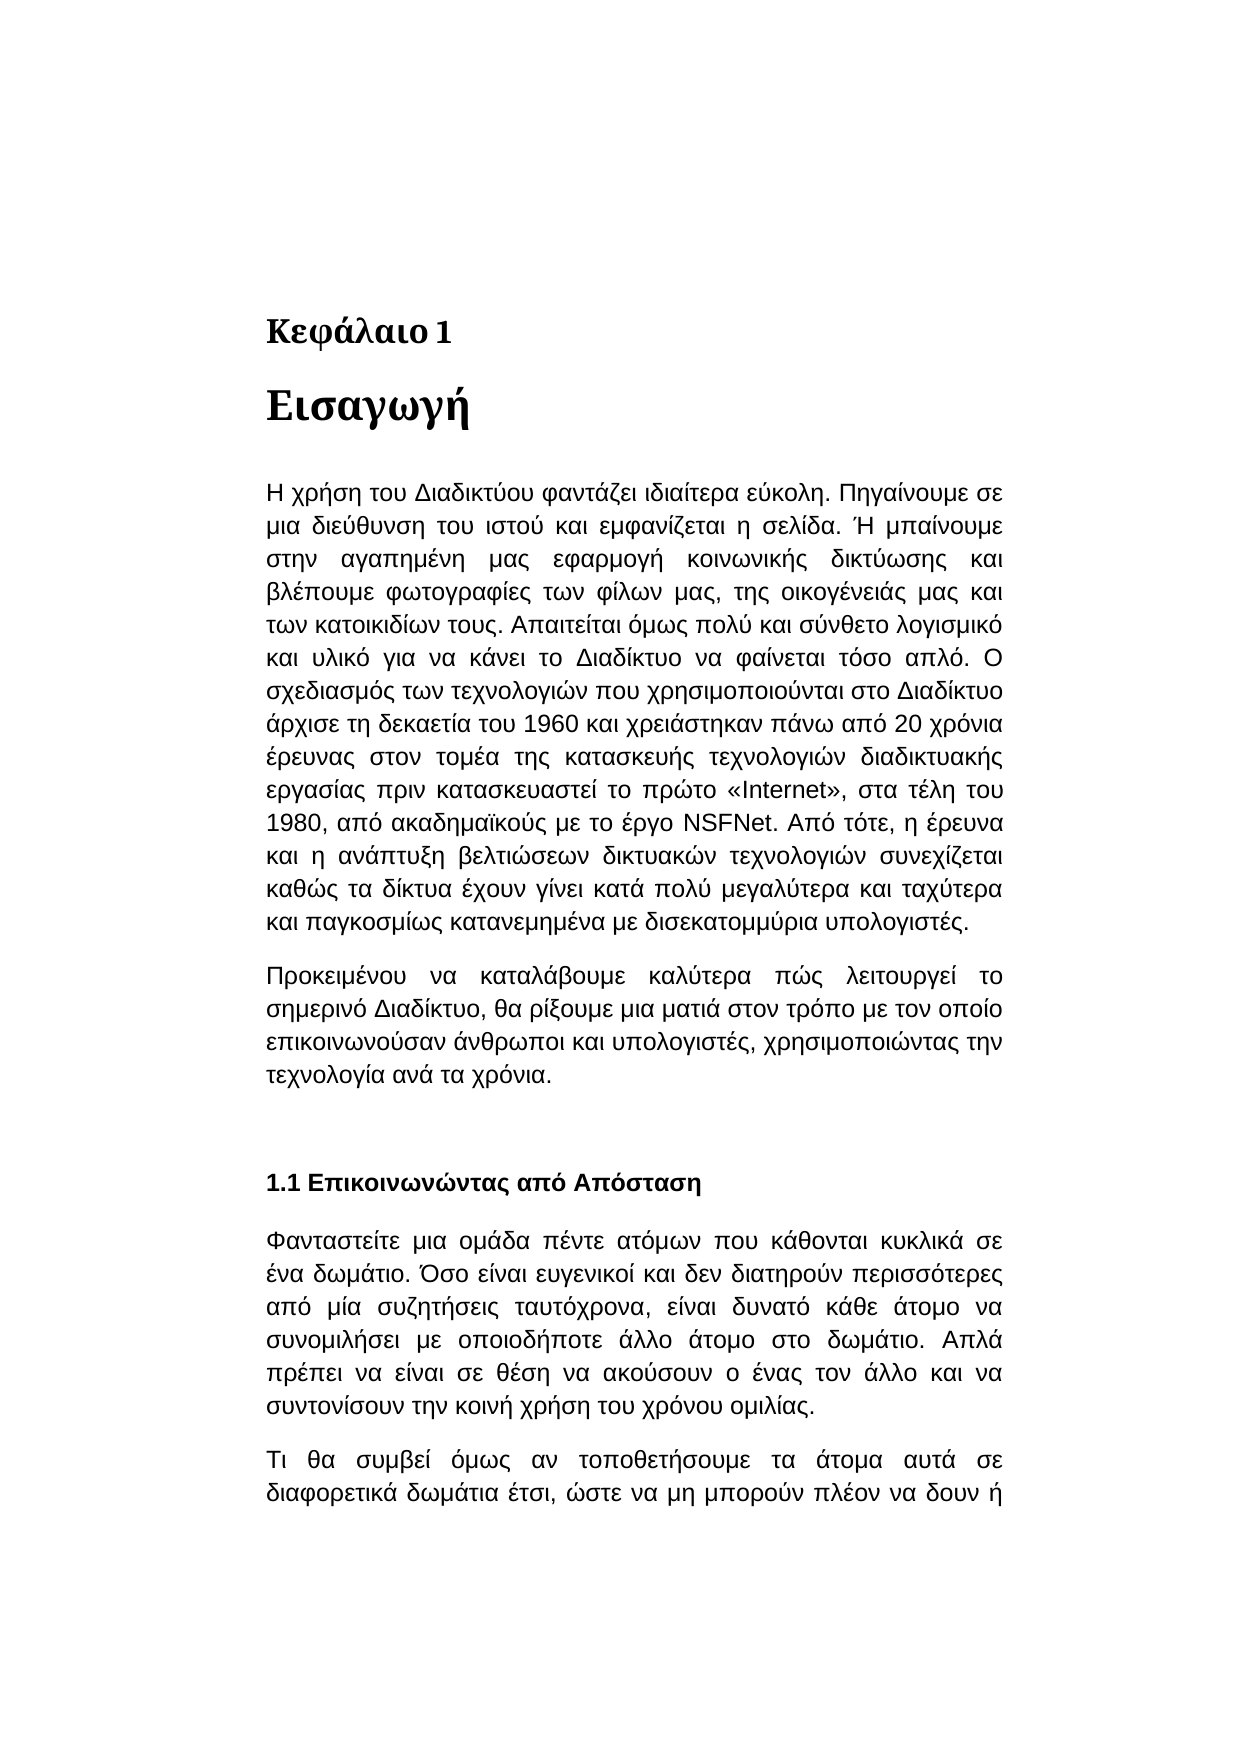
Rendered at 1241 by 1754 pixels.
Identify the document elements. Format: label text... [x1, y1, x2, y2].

subtitle Κεφάλαιο 1 [266, 313, 1004, 352]
subtitle Εισαγωγή [266, 382, 1004, 430]
text Η χρήση του Διαδικτύου φαντάζει ιδιαίτερα εύκολη. Πηγαίνουμε σε μια διεύθυνση του ιστού και εμφανίζεται η σελίδα. Ή μπαίνουμε στην αγαπημένη μας εφαρμογή κοινωνικής δικτύωσης και βλέπουμε φωτογραφίες των φίλων μας, της οικογένειάς μας και των κατοικιδίων τους. Απαιτείται όμως πολύ και σύνθετο λογισμικό και υλικό για να κάνει το Διαδίκτυο να φαίνεται τόσο απλό. Ο σχεδιασμός των τεχνολογιών που χρησιμοποιούνται στο Διαδίκτυο άρχισε τη δεκαετία του 1960 και χρειάστηκαν πάνω από 20 χρόνια έρευνας στον τομέα της κατασκευής τεχνολογιών διαδικτυακής εργασίας πριν κατασκευαστεί το πρώτο «Internet», στα τέλη του 1980, από ακαδημαϊκούς με το έργο NSFNet. Από τότε, η έρευνα και η ανάπτυξη βελτιώσεων δικτυακών τεχνολογιών συνεχίζεται καθώς τα δίκτυα έχουν γίνει κατά πολύ μεγαλύτερα και ταχύτερα και παγκοσμίως κατανεμημένα με δισεκατομμύρια υπολογιστές. [266, 478, 1004, 936]
text Φανταστείτε μια ομάδα πέντε ατόμων που κάθονται κυκλικά σε ένα δωμάτιο. Όσο είναι ευγενικοί και δεν διατηρούν περισσότερες από μία συζητήσεις ταυτόχρονα, είναι δυνατό κάθε άτομο να συνομιλήσει με οποιοδήποτε άλλο άτομο στο δωμάτιο. Απλά πρέπει να είναι σε θέση να ακούσουν ο ένας τον άλλο και να συντονίσουν την κοινή χρήση του χρόνου ομιλίας. [266, 1226, 1004, 1419]
subtitle 1.1 Επικοινωνώντας από Απόσταση [266, 1168, 1004, 1196]
text Προκειμένου να καταλάβουμε καλύτερα πώς λειτουργεί το σημερινό Διαδίκτυο, θα ρίξουμε μια ματιά στον τρόπο με τον οποίο επικοινωνούσαν άνθρωποι και υπολογιστές, χρησιμοποιώντας την τεχνολογία ανά τα χρόνια. [266, 961, 1004, 1089]
